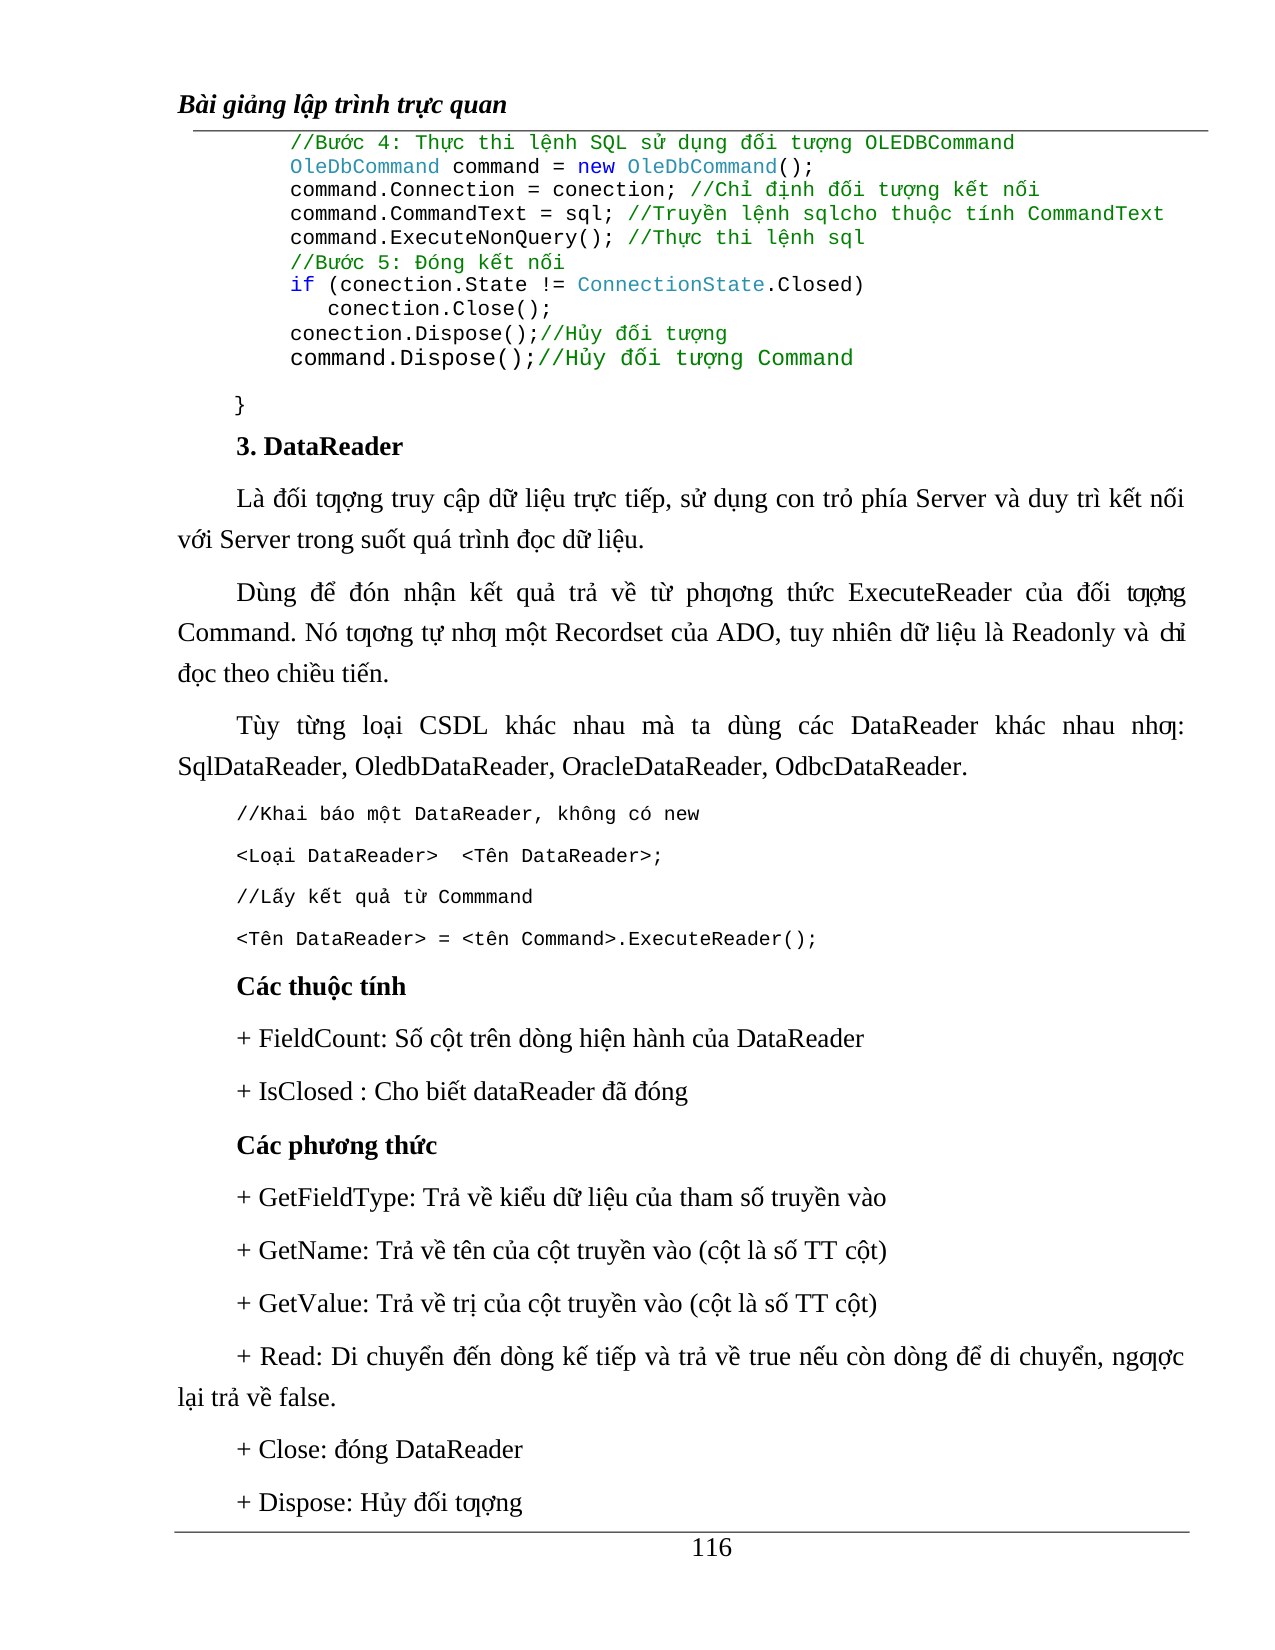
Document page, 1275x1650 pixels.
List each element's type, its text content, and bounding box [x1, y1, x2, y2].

subtitle Các phương thức [236, 1129, 1239, 1160]
text Dùng để đón nhận kết quả trả về từ phƣơng thức ExecuteReader của đối tƣợng Command. Nó tƣơng tự nhƣ một Recordset của ADO, tuy nhiên dữ liệu là Readonly và chỉ đọc theo chiều tiến. [177, 576, 1186, 688]
text + GetName: Trả về tên của cột truyền vào (cột là số TT cột) [236, 1234, 1239, 1265]
text //Bước 4: Thực thi lệnh SQL sử dụng đối tượng OLEDBCommand OleDbCommand command = new OleDbCommand(); command.Connection = conection; //Chỉ định đối tượng kết nối [290, 132, 1040, 203]
text + FieldCount: Số cột trên dòng hiện hành của DataReader [236, 1022, 1239, 1053]
text + GetValue: Trả về trị của cột truyền vào (cột là số TT cột) [236, 1287, 1239, 1318]
text <Loại DataReader> <Tên DataReader>; [236, 846, 1239, 868]
text + IsClosed : Cho biết dataReader đã đóng [236, 1075, 1239, 1106]
text //Bước 5: Đóng kết nối [290, 250, 1239, 274]
text + Read: Di chuyển đến dòng kế tiếp và trả về true nếu còn dòng để di chuyển, ngƣợc lại trả về false. [177, 1340, 1186, 1412]
text + Dispose: Hủy đối tƣợng [236, 1487, 1239, 1518]
text } [233, 394, 1239, 418]
text conection.Dispose();//Hủy đối tượng [290, 321, 1239, 345]
subtitle Các thuộc tính [236, 970, 1239, 1001]
subtitle DataReader [236, 430, 1239, 461]
text //Lấy kết quả từ Commmand [236, 887, 1239, 909]
text if (conection.State != ConnectionState.Closed) conection.Close(); [290, 274, 867, 321]
text command.Dispose();//Hủy đối tượng Command [290, 345, 1239, 371]
text + Close: đóng DataReader [236, 1433, 1239, 1465]
text Tùy từng loại CSDL khác nhau mà ta dùng các DataReader khác nhau nhƣ: SqlDataReader, OledbDataReader, OracleDataReader, OdbcDataReader. [177, 709, 1186, 781]
text //Khai báo một DataReader, không có new [236, 804, 1239, 826]
text command.CommandText = sql; //Truyền lệnh sqlcho thuộc tính CommandText command.ExecuteNonQuery(); //Thực thi lệnh sql [290, 203, 1167, 250]
text Là đối tƣợng truy cập dữ liệu trực tiếp, sử dụng con trỏ phía Server và duy trì kết nối với Server trong suốt quá trình đọc dữ liệu. [177, 482, 1186, 554]
text <Tên DataReader> = <tên Command>.ExecuteReader(); [236, 929, 1239, 951]
text + GetFieldType: Trả về kiểu dữ liệu của tham số truyền vào [236, 1181, 1239, 1212]
